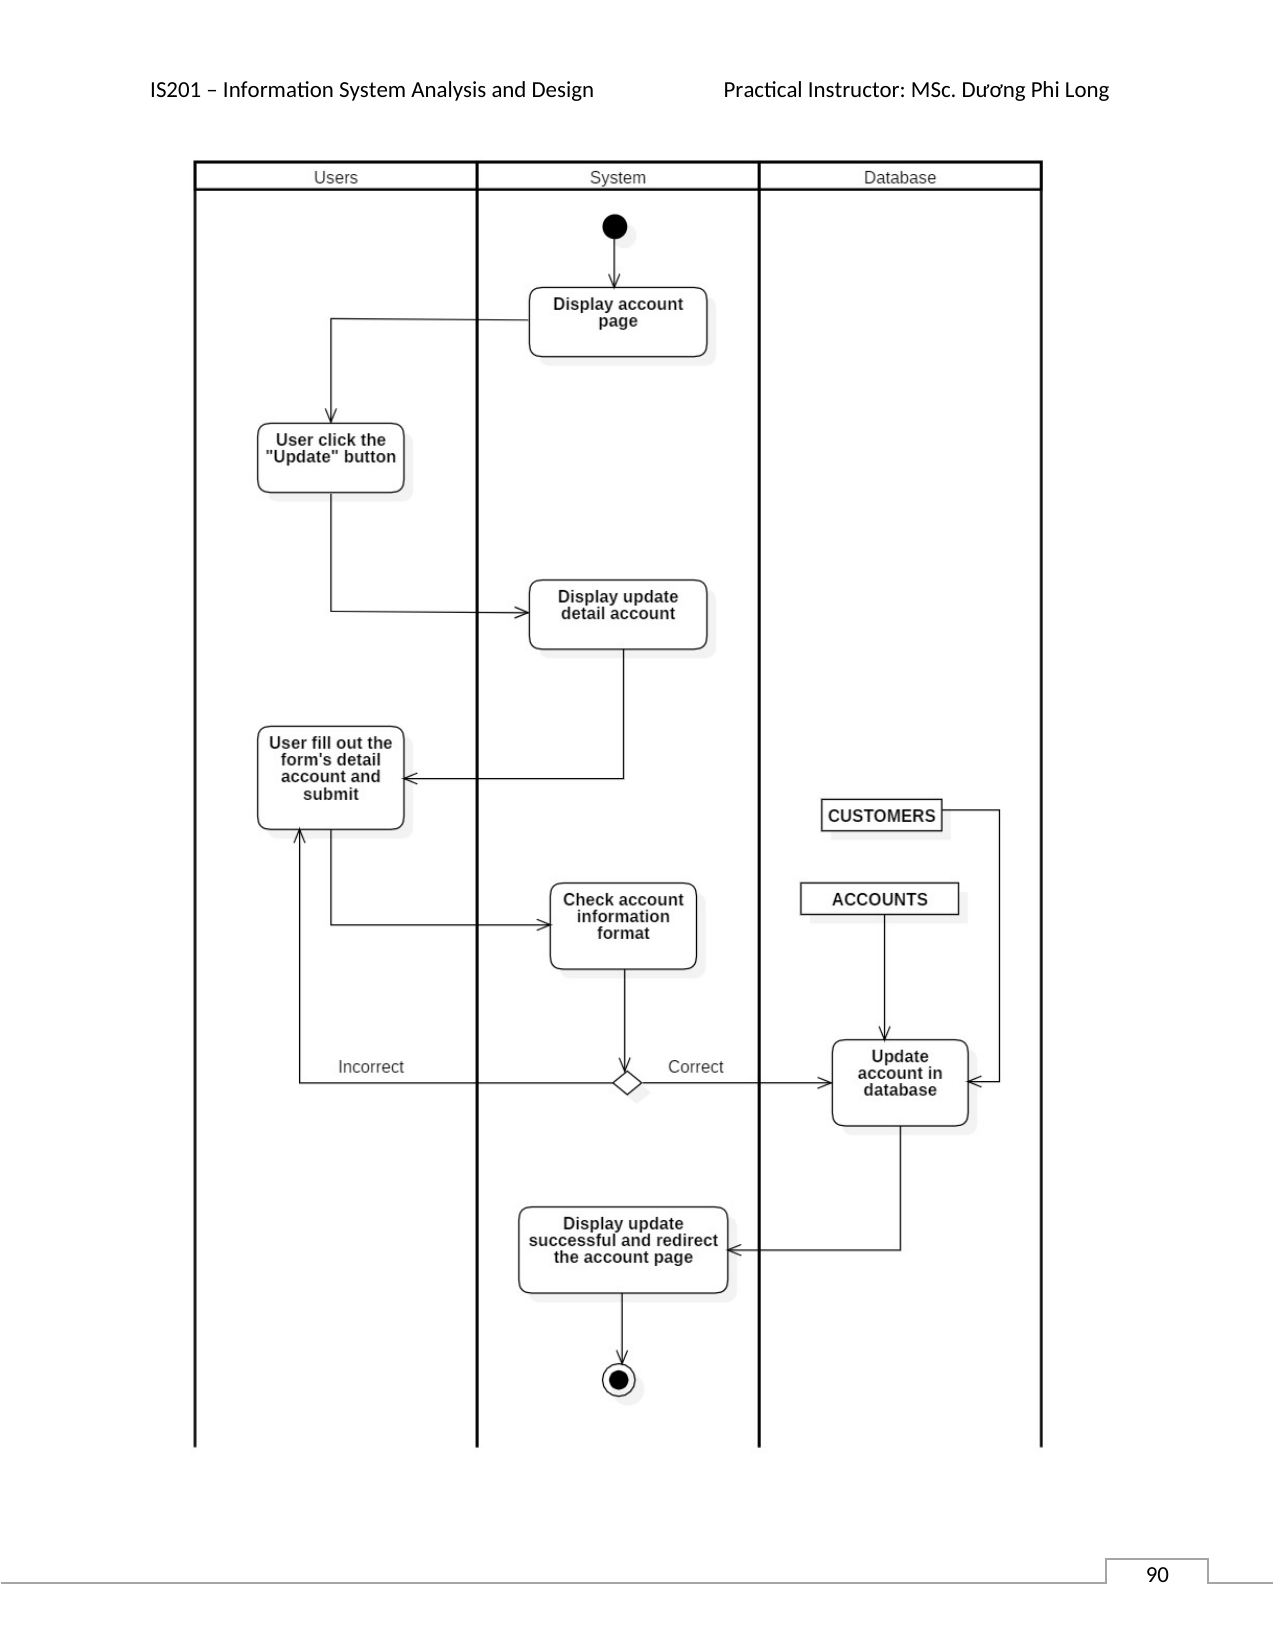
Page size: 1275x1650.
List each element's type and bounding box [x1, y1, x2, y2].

picture [182, 150, 1093, 1499]
